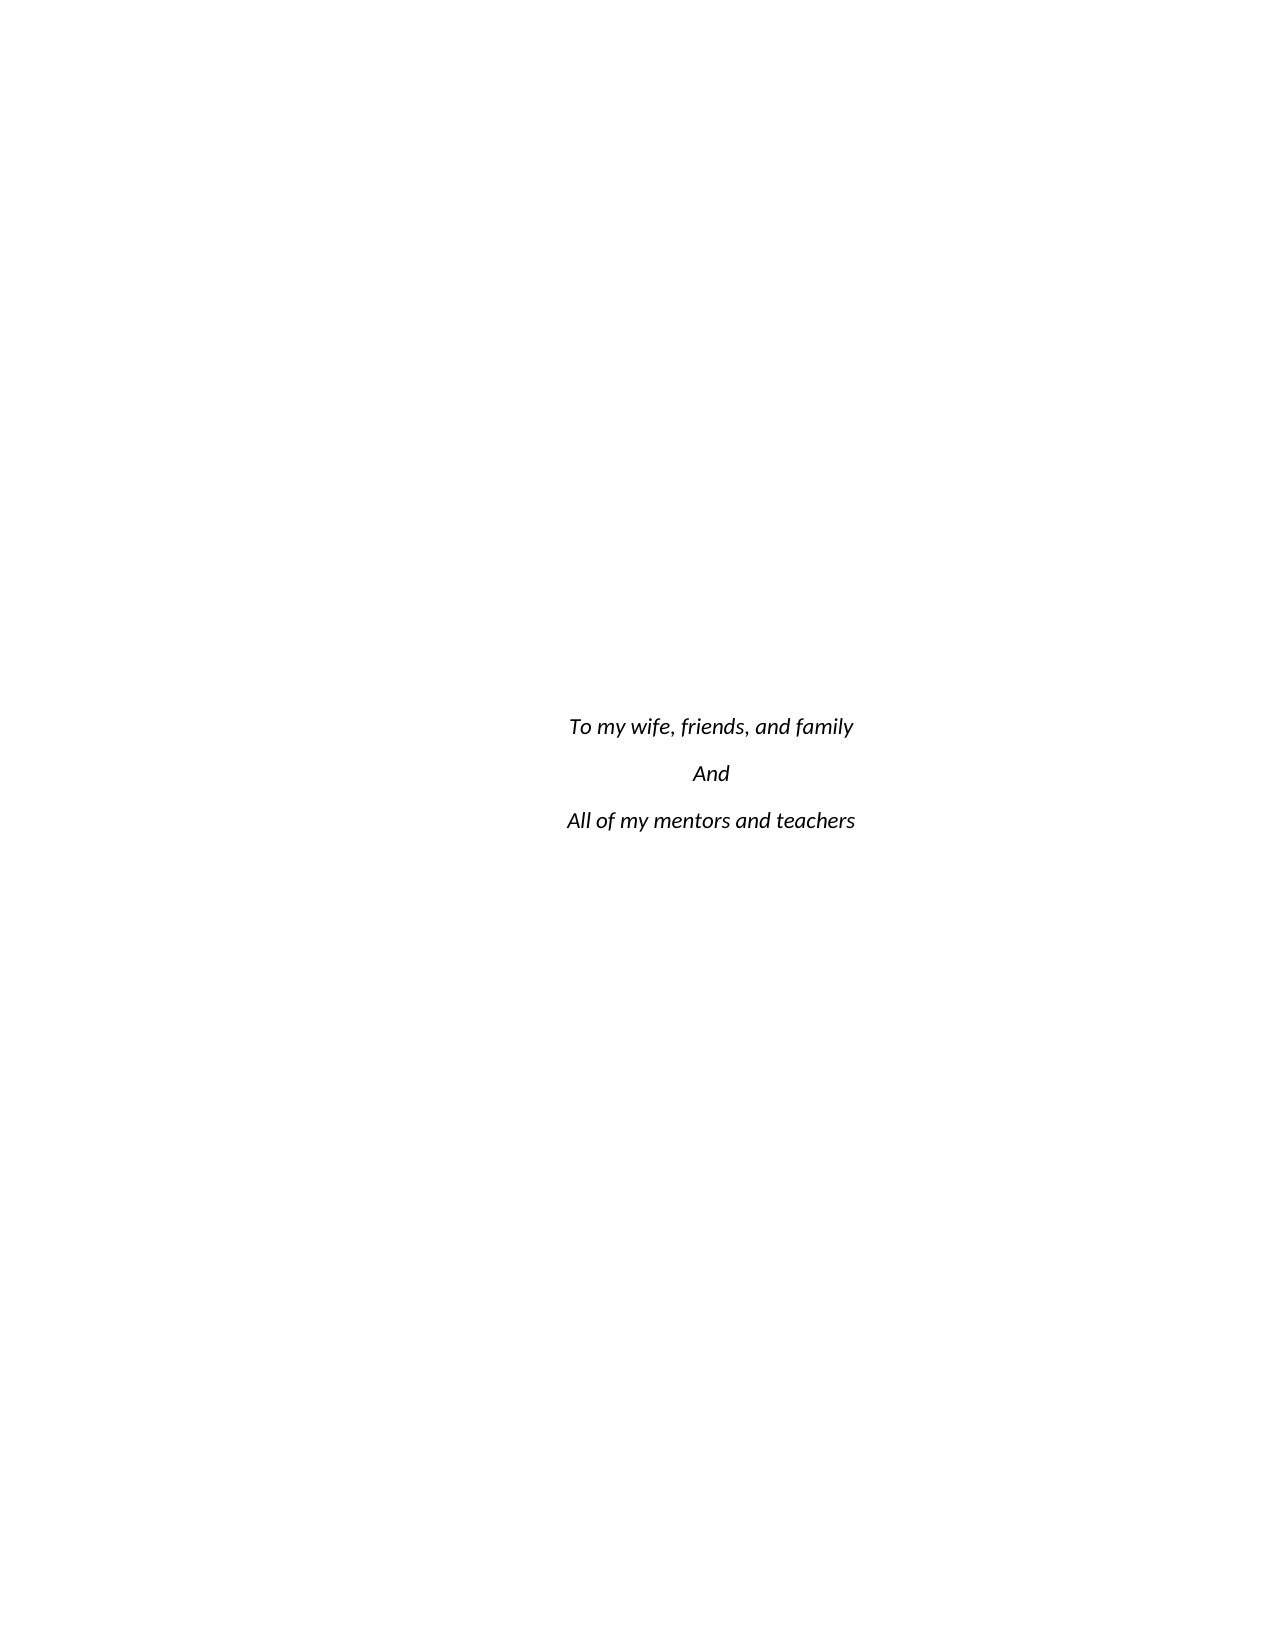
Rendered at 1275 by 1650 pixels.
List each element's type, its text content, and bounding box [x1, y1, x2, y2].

text And [300, 759, 1125, 787]
text All of my mentors and teachers [300, 806, 1125, 834]
text To my wife, friends, and family [300, 712, 1125, 741]
